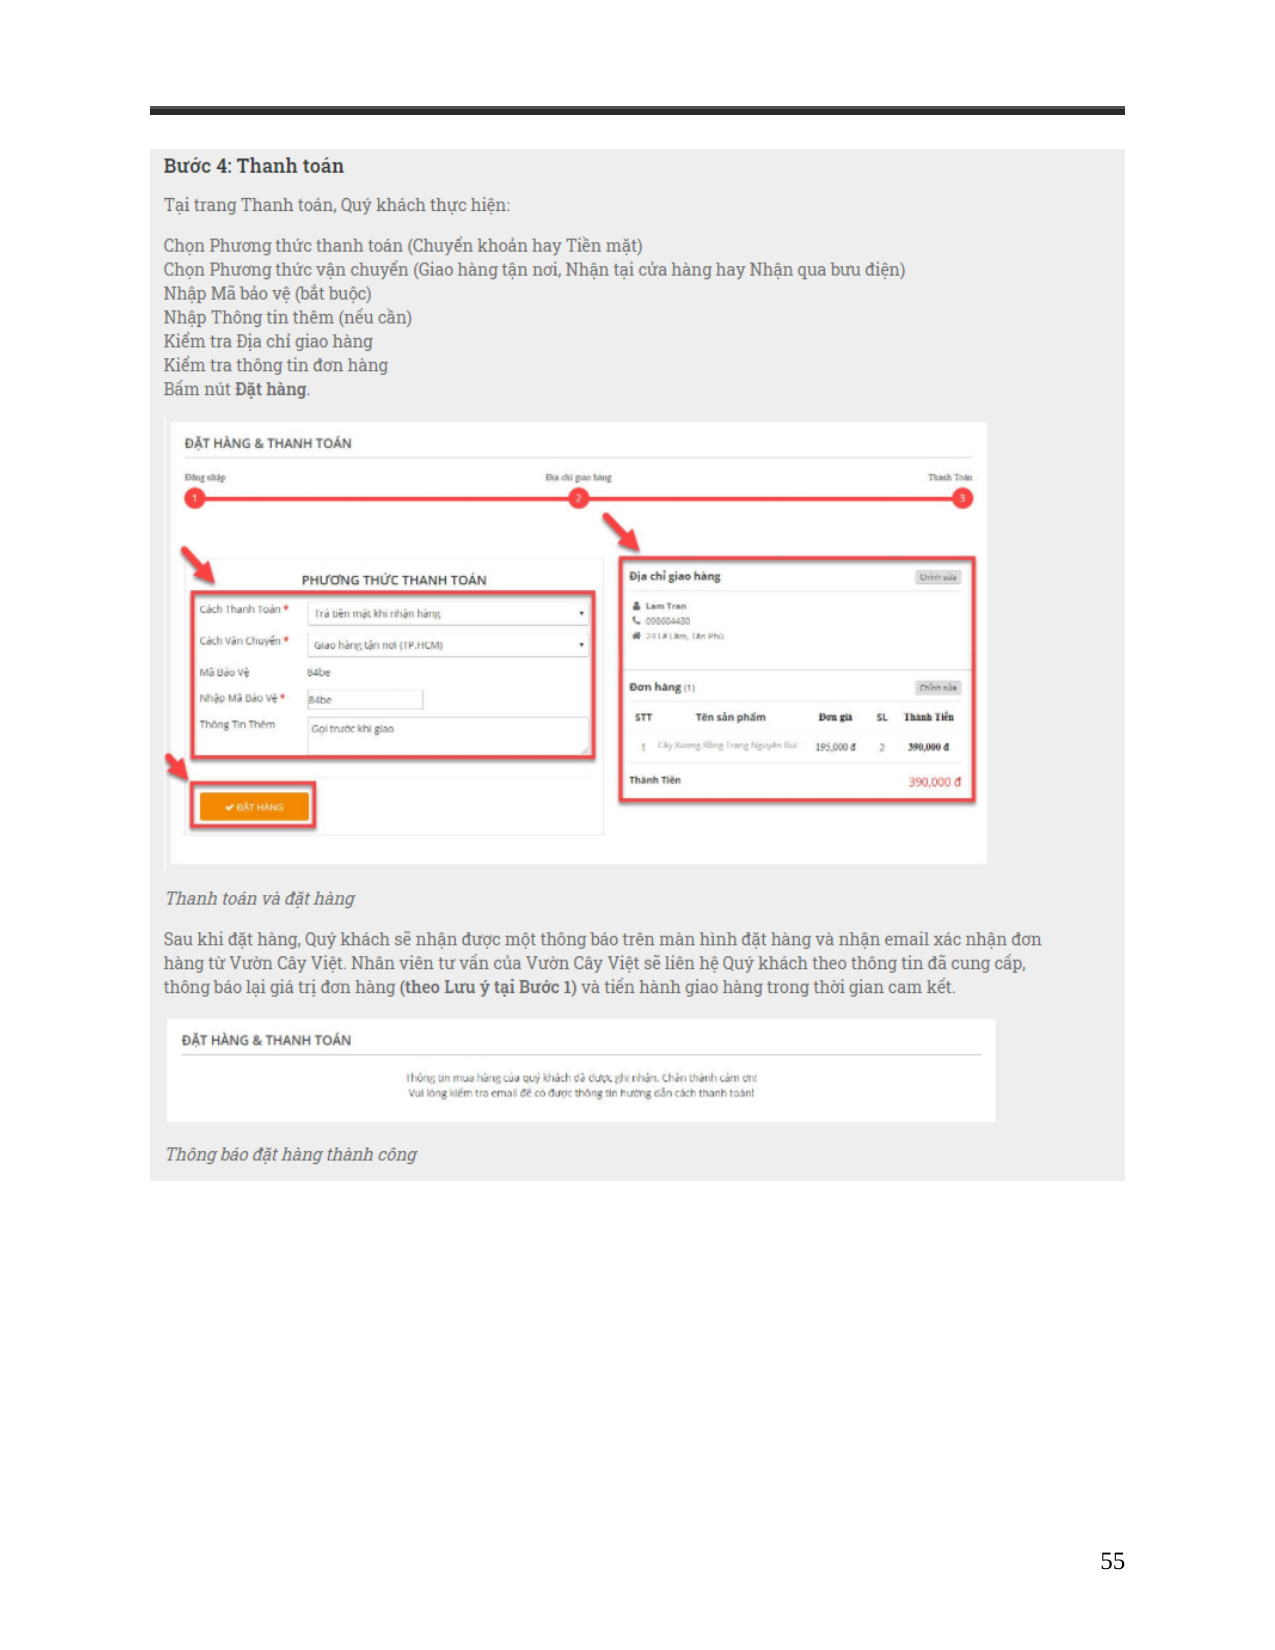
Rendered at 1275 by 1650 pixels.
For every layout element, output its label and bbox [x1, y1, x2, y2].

picture [150, 149, 1125, 1181]
